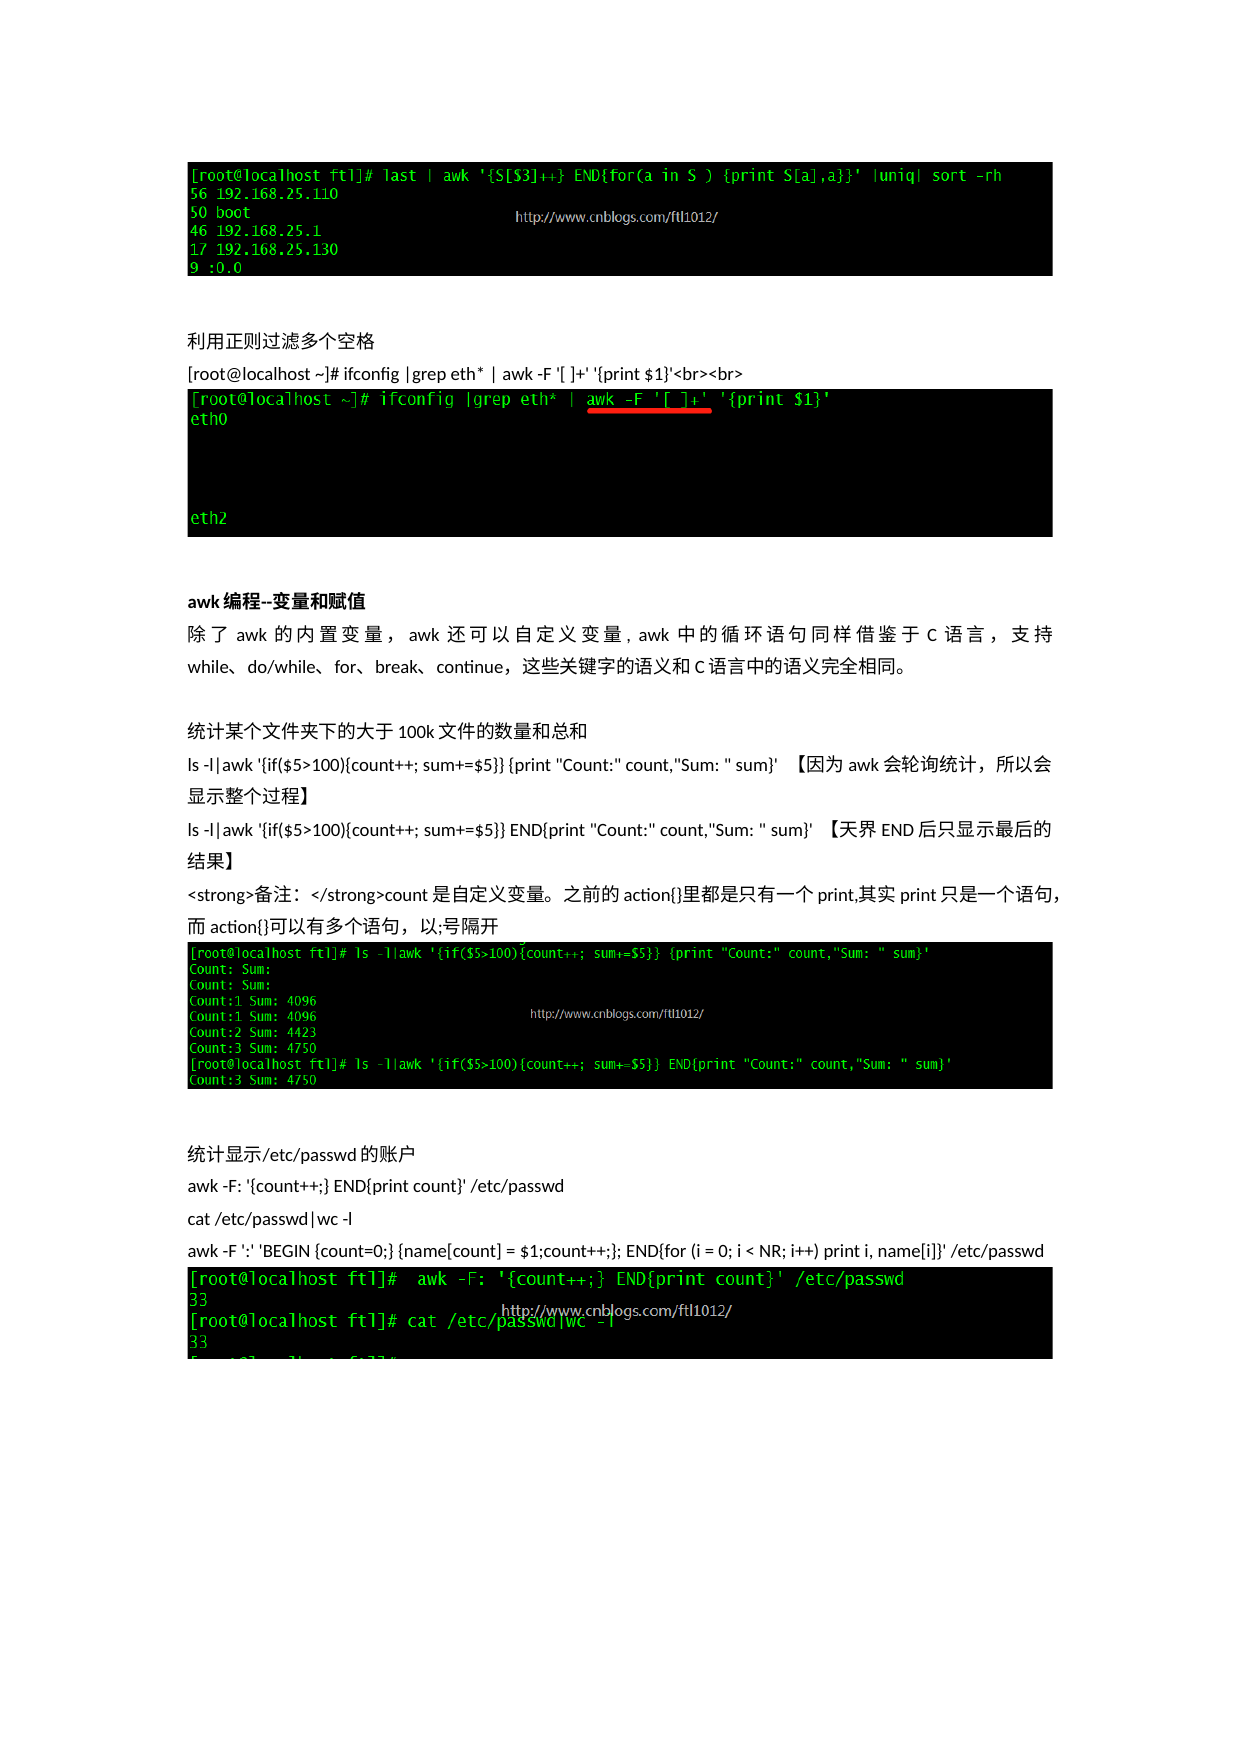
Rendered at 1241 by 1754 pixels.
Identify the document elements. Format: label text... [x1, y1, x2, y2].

text 除了awk的内置变量，awk还可以自定义变量, awk中的循环语句同样借鉴于C语言，支持while、do/while、for、break、continue，这些关键字的语义和C语言中的语义完全相同。 [187, 617, 1053, 682]
picture [187, 942, 1053, 1089]
picture [187, 389, 1053, 537]
text 统计某个文件夹下的大于100k文件的数量和总和 [187, 714, 1053, 747]
picture [187, 162, 1053, 276]
picture [187, 1267, 1053, 1359]
text ls -l|awk '{if($5>100){count++; sum+=$5}} {print "Count:" count,"Sum: " sum}' 【因为awk会轮询统计，所以会显示整个过程】 [187, 747, 1053, 812]
text [root@localhost ~]# ifconfig |grep eth* | awk -F '[ ]+' '{print $1}'<br><br> [187, 357, 1053, 389]
text <strong>备注：</strong>count是自定义变量。之前的action{}里都是只有一个print,其实print只是一个语句，而action{}可以有多个语句，以;号隔开 [187, 877, 1053, 942]
text awk编程--变量和赋值 [187, 584, 1053, 617]
text awk -F: '{count++;} END{print count}' /etc/passwd [187, 1169, 1053, 1202]
text cat /etc/passwd|wc -l [187, 1202, 1053, 1234]
text 利用正则过滤多个空格 [187, 324, 1053, 357]
text 统计显示/etc/passwd的账户 [187, 1137, 1053, 1169]
text awk -F ':' 'BEGIN {count=0;} {name[count] = $1;count++;}; END{for (i = 0; i < NR; i++) print i, name[i]}' /etc/passwd [187, 1234, 1053, 1267]
text ls -l|awk '{if($5>100){count++; sum+=$5}} END{print "Count:" count,"Sum: " sum}' 【天界END后只显示最后的结果】 [187, 812, 1053, 877]
